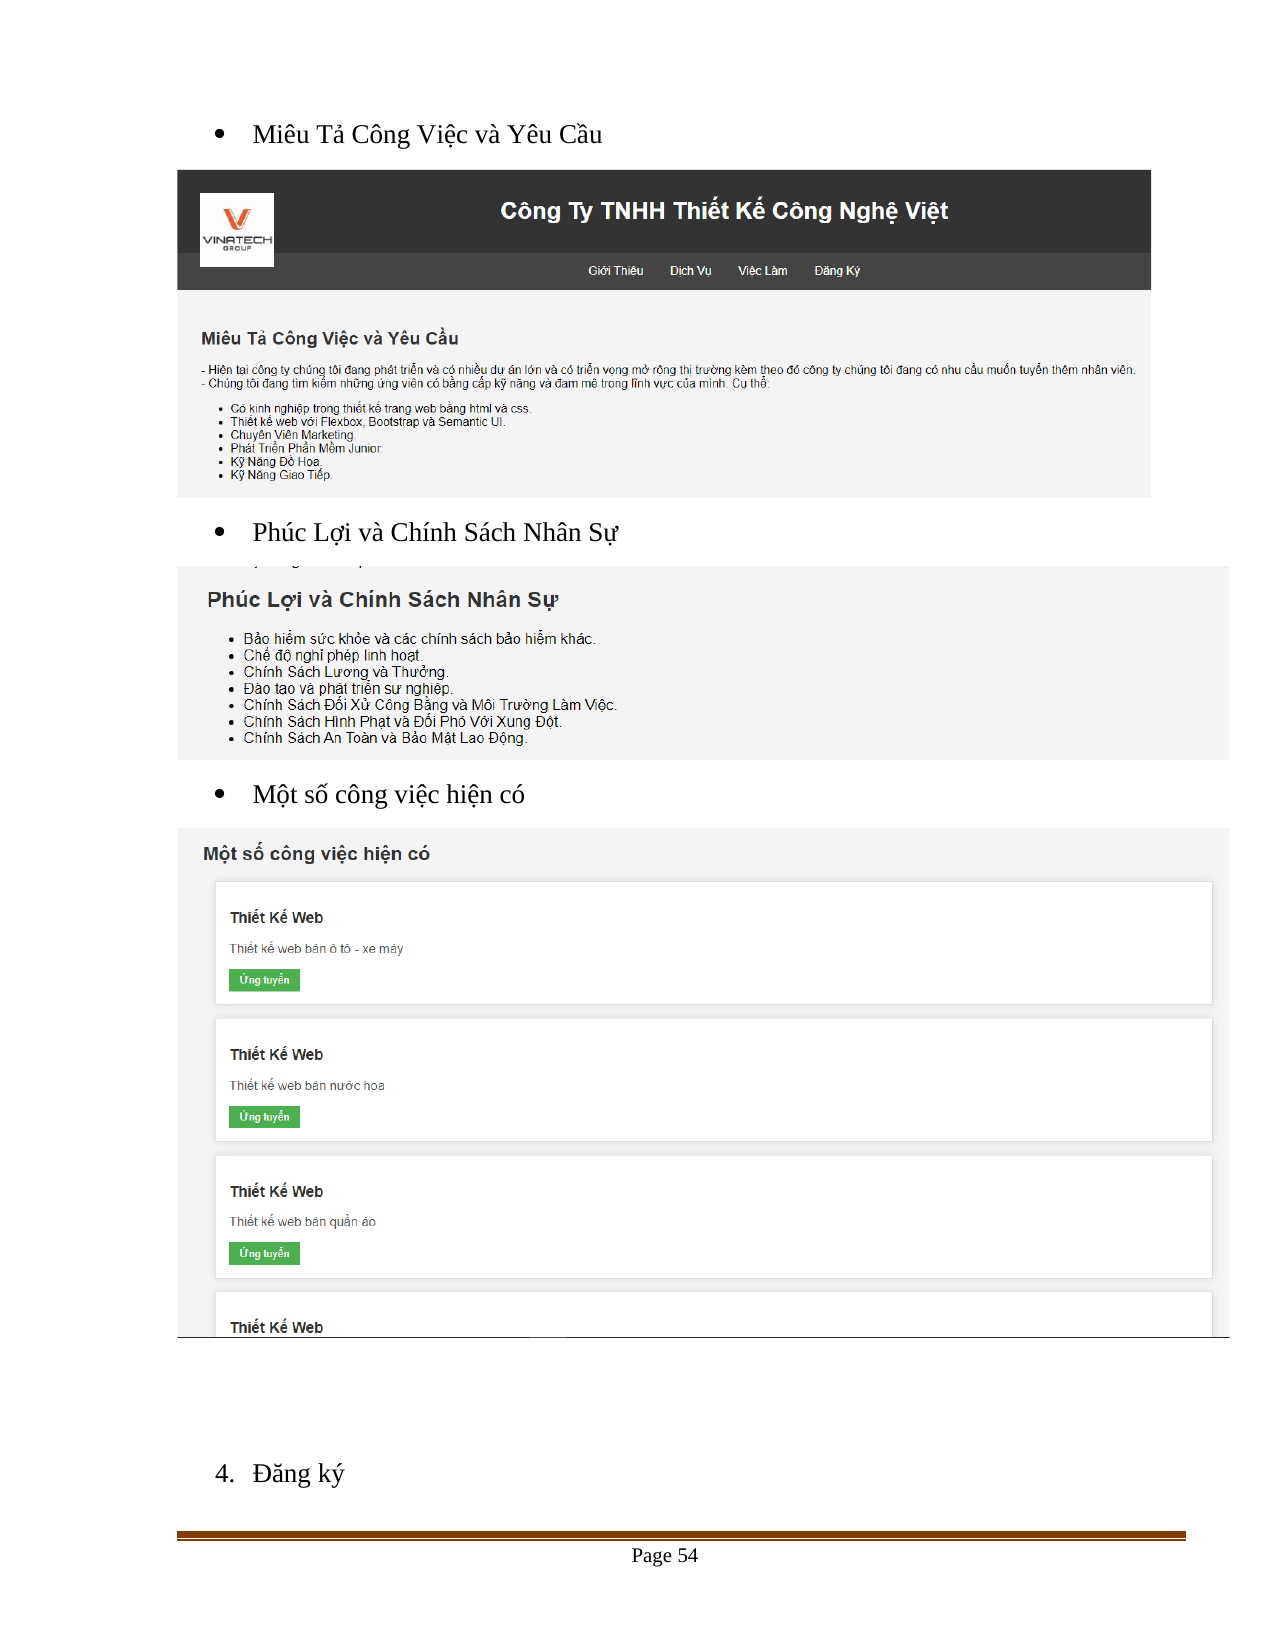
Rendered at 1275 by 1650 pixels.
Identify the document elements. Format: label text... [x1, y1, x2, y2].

list Miêu Tả Công Việc và Yêu Cầu [215, 118, 1186, 149]
picture [177, 566, 1230, 760]
picture [177, 168, 1152, 498]
picture [177, 828, 1230, 1338]
list Phúc Lợi và Chính Sách Nhân Sự [215, 516, 1186, 547]
list Đăng ký [215, 1457, 1186, 1488]
list Một số công việc hiện có [215, 778, 1186, 809]
